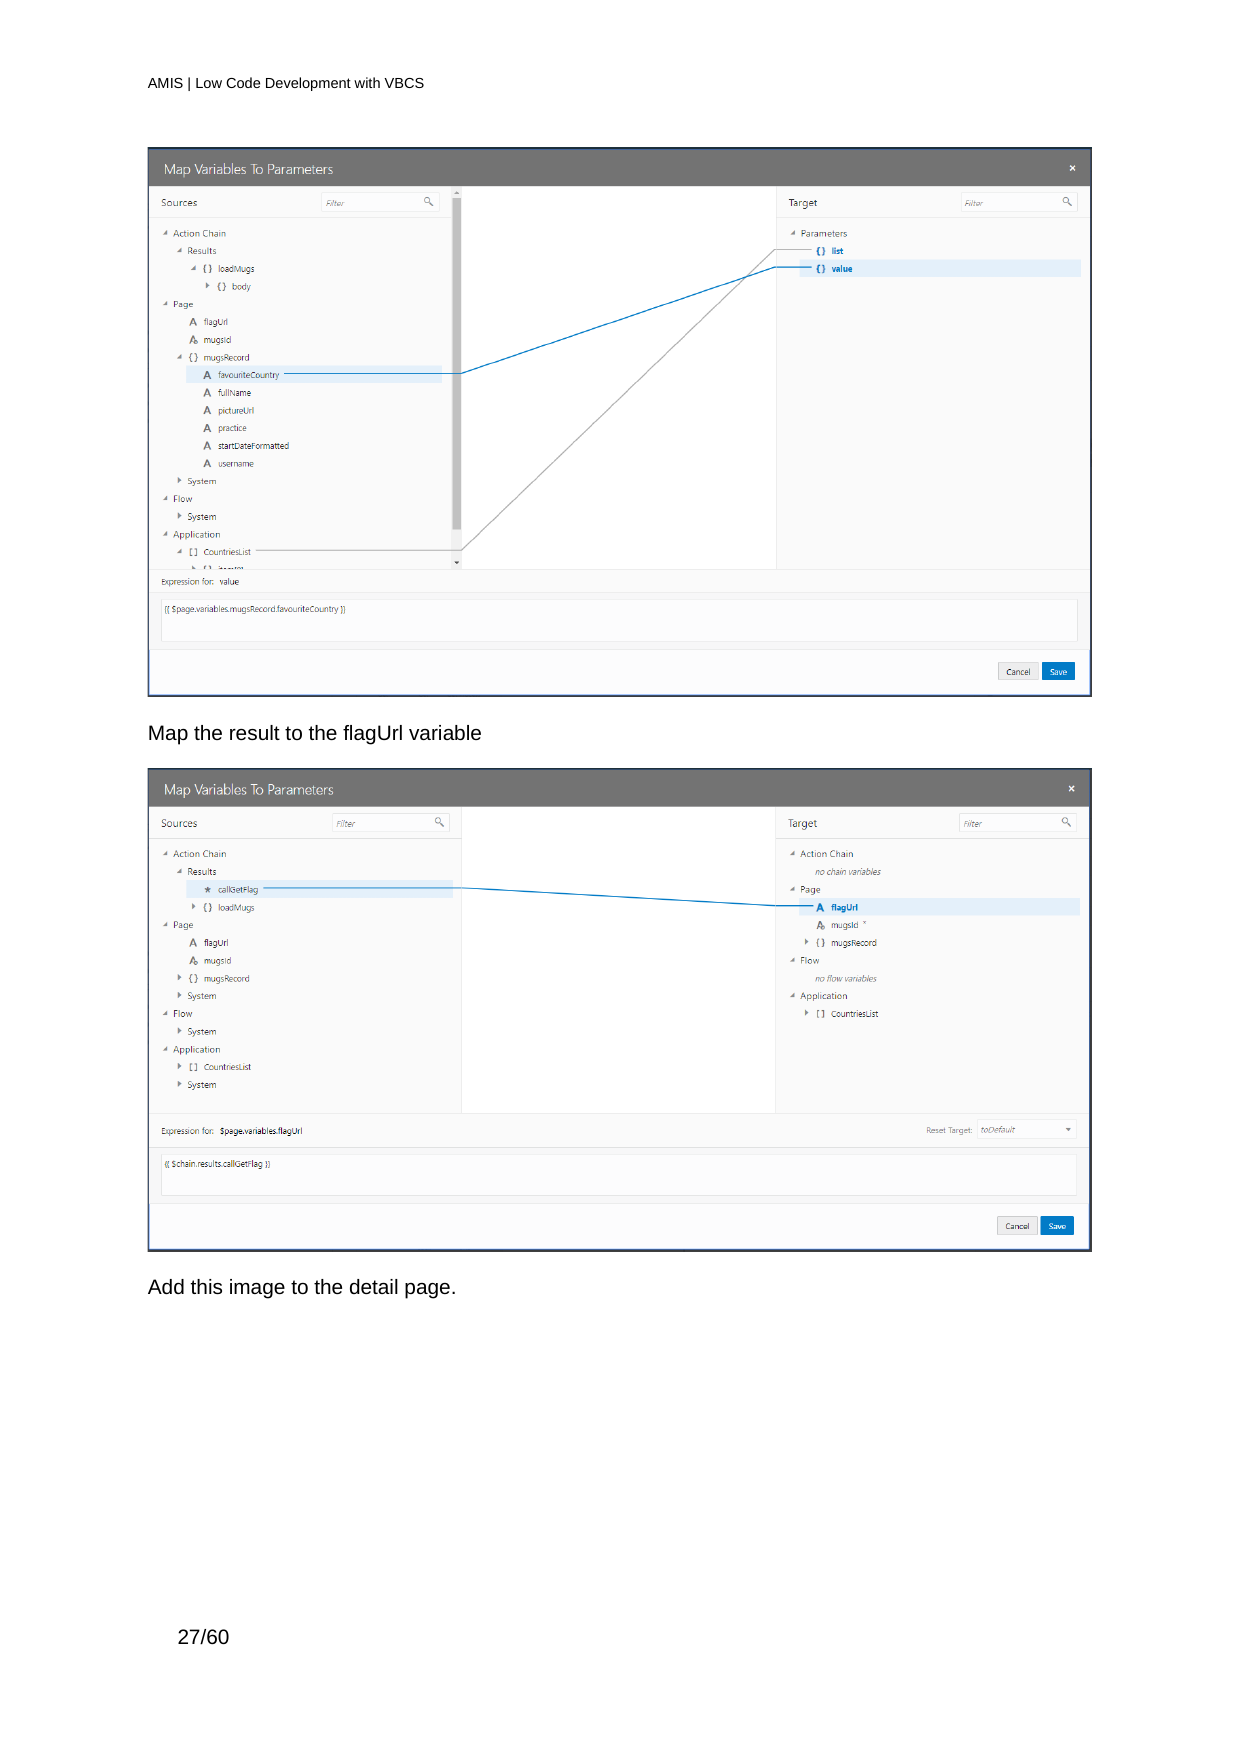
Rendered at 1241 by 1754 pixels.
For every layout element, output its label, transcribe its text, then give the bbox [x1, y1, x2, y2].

picture [147, 768, 1092, 1252]
picture [147, 147, 1092, 697]
text Add this image to the detail page. [148, 1275, 1093, 1299]
text Map the result to the flagUrl variable [148, 721, 1093, 744]
